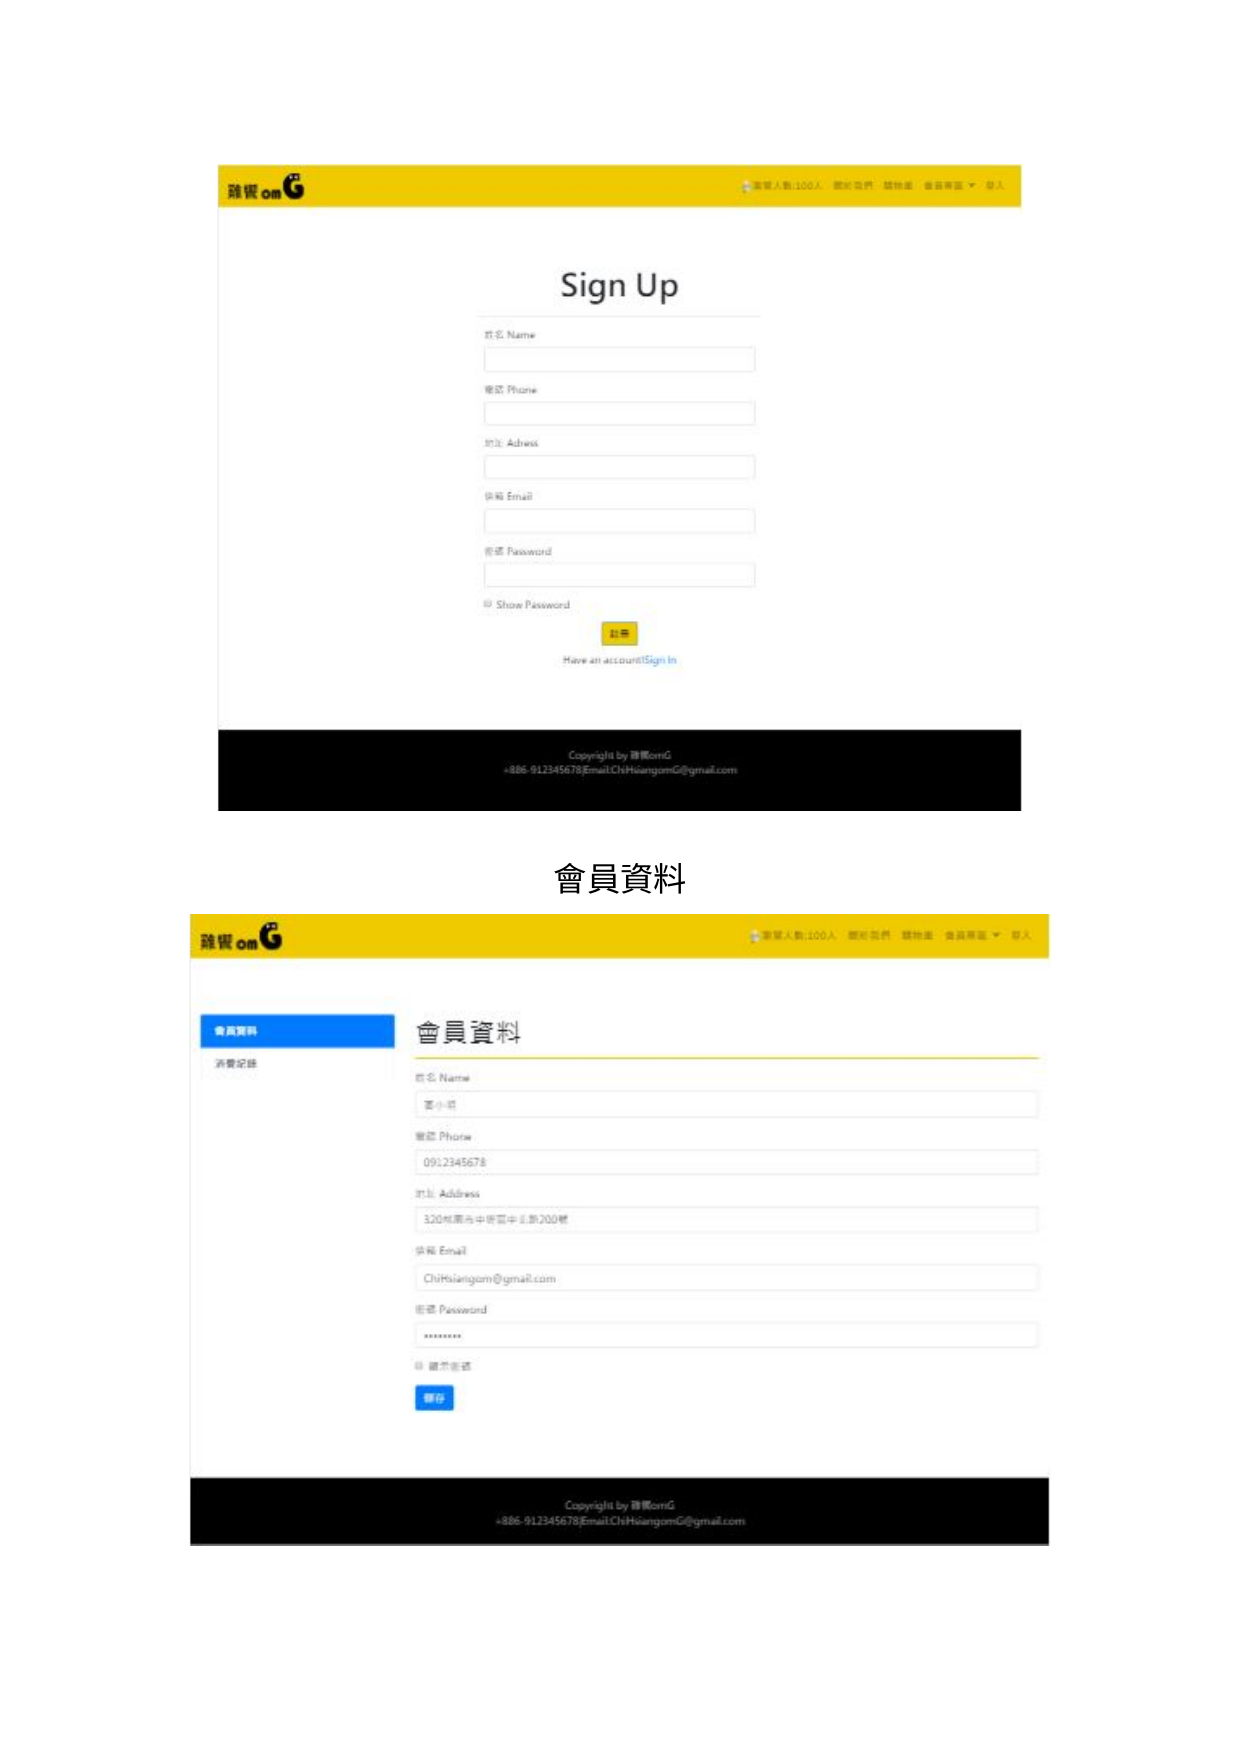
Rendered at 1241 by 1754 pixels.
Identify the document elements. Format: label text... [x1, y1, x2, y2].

picture [217, 164, 1023, 811]
text 會員資料 [187, 839, 1053, 914]
picture [189, 914, 1051, 1546]
